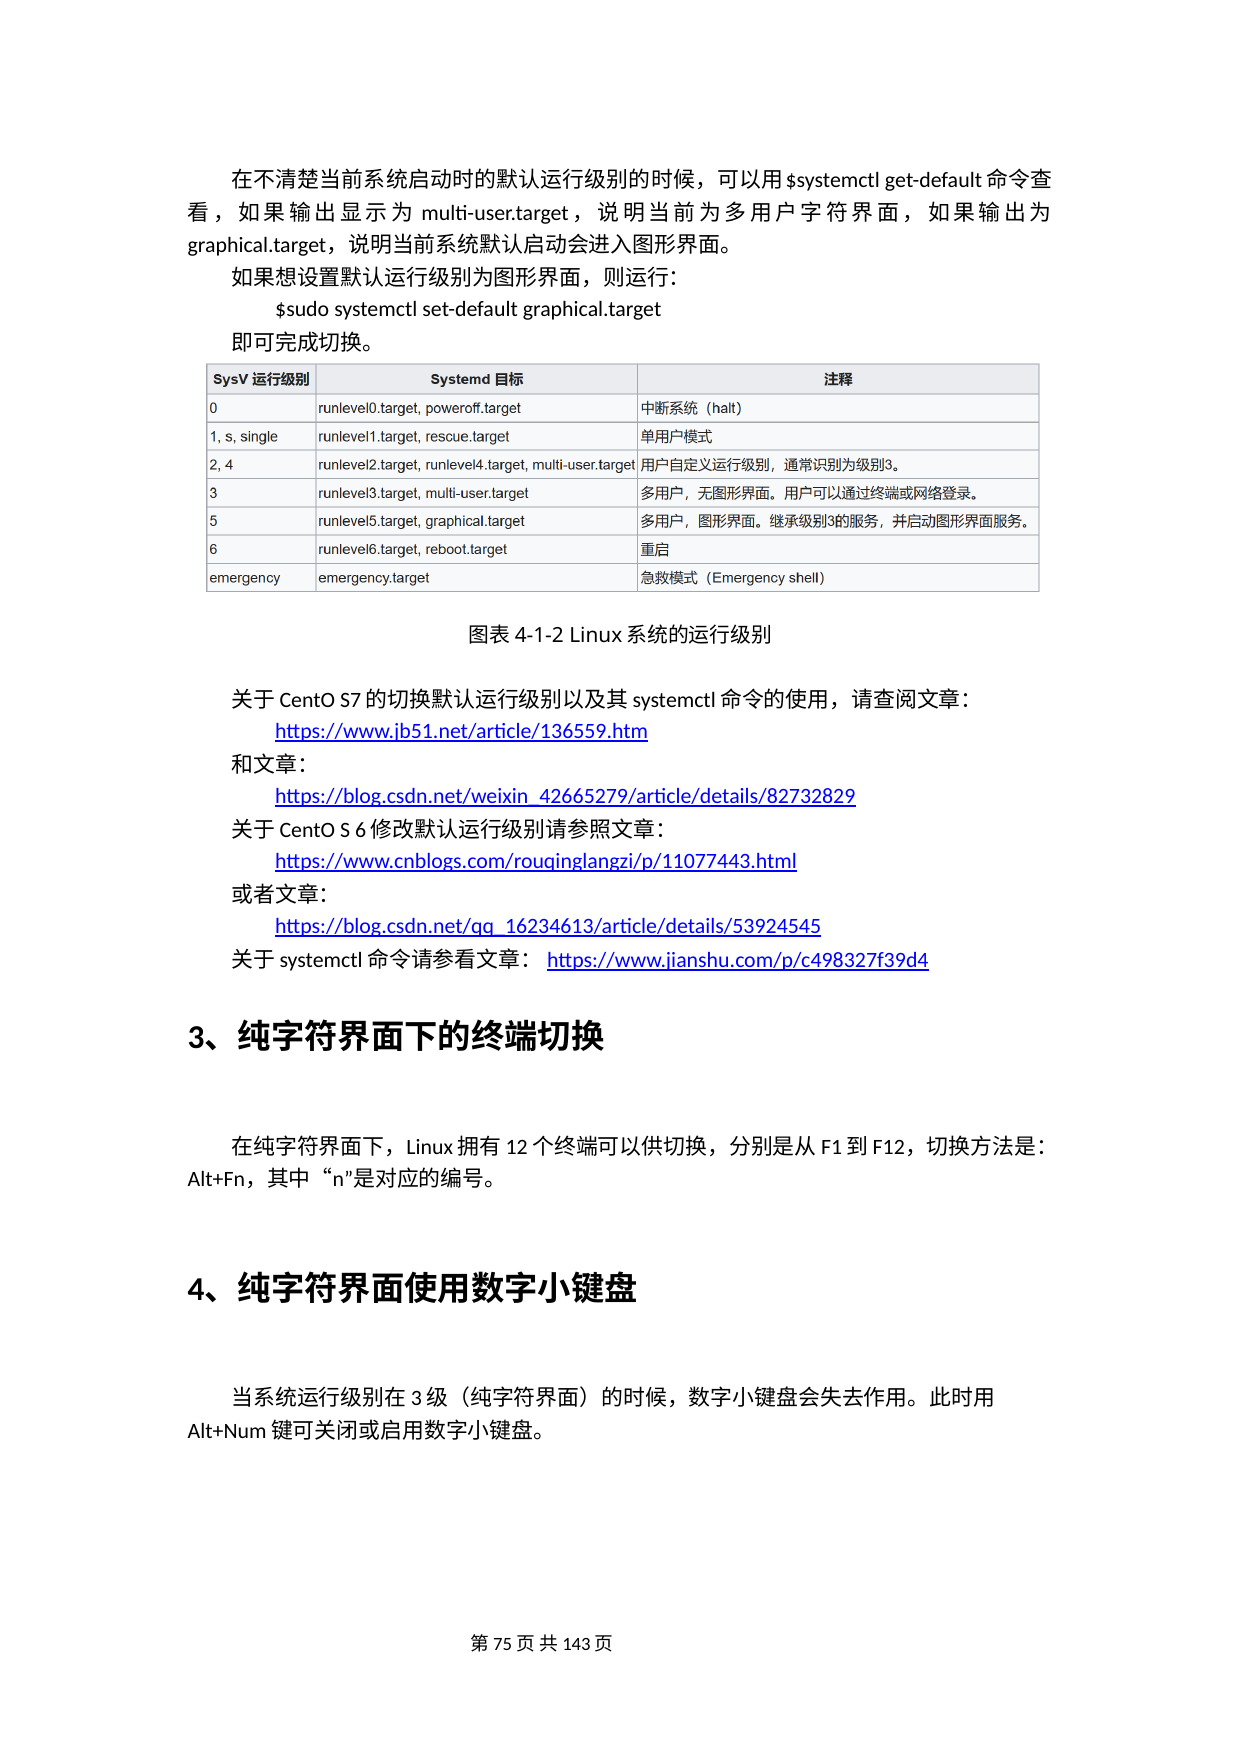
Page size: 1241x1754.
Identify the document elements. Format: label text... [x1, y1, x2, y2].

text 或者文章： [187, 877, 1053, 909]
text 关于systemctl命令请参看文章： https://www.jianshu.com/p/c498327f39d4 [187, 942, 1053, 974]
text 在纯字符界面下，Linux拥有12个终端可以供切换，分别是从F1到F12，切换方法是： [187, 1128, 1053, 1161]
subtitle 3、纯字符界面下的终端切换 [187, 1002, 1053, 1067]
text 如果想设置默认运行级别为图形界面，则运行： [187, 259, 1053, 292]
picture [187, 357, 1053, 604]
text https://www.cnblogs.com/rouqinglangzi/p/11077443.html [231, 844, 1053, 877]
text https://www.jb51.net/article/136559.htm [231, 714, 1053, 747]
text 在不清楚当前系统启动时的默认运行级别的时候，可以用$systemctl get-default命令查看，如果输出显示为multi-user.target，说明当前为多用户字符界面，如果输出为graphical.target，说明当前系统默认启动会进入图形界面。 [187, 162, 1053, 259]
text https://blog.csdn.net/weixin_42665279/article/details/82732829 [231, 779, 1053, 812]
subtitle 4、纯字符界面使用数字小键盘 [187, 1253, 1053, 1318]
text 关于CentO S7的切换默认运行级别以及其systemctl命令的使用，请查阅文章： [187, 682, 1053, 714]
text 关于CentO S 6修改默认运行级别请参照文章： [187, 812, 1053, 844]
text https://blog.csdn.net/qq_16234613/article/details/53924545 [231, 909, 1053, 942]
text 图表 4-1-2 Linux系统的运行级别 [187, 617, 1053, 649]
text Alt+Fn，其中“n”是对应的编号。 [187, 1161, 1053, 1193]
text $sudo systemctl set-default graphical.target [187, 292, 1053, 324]
text 和文章： [187, 747, 1053, 779]
text 当系统运行级别在3级（纯字符界面）的时候，数字小键盘会失去作用。此时用Alt+Num键可关闭或启用数字小键盘。 [187, 1380, 1053, 1445]
text 即可完成切换。 [187, 324, 1053, 357]
